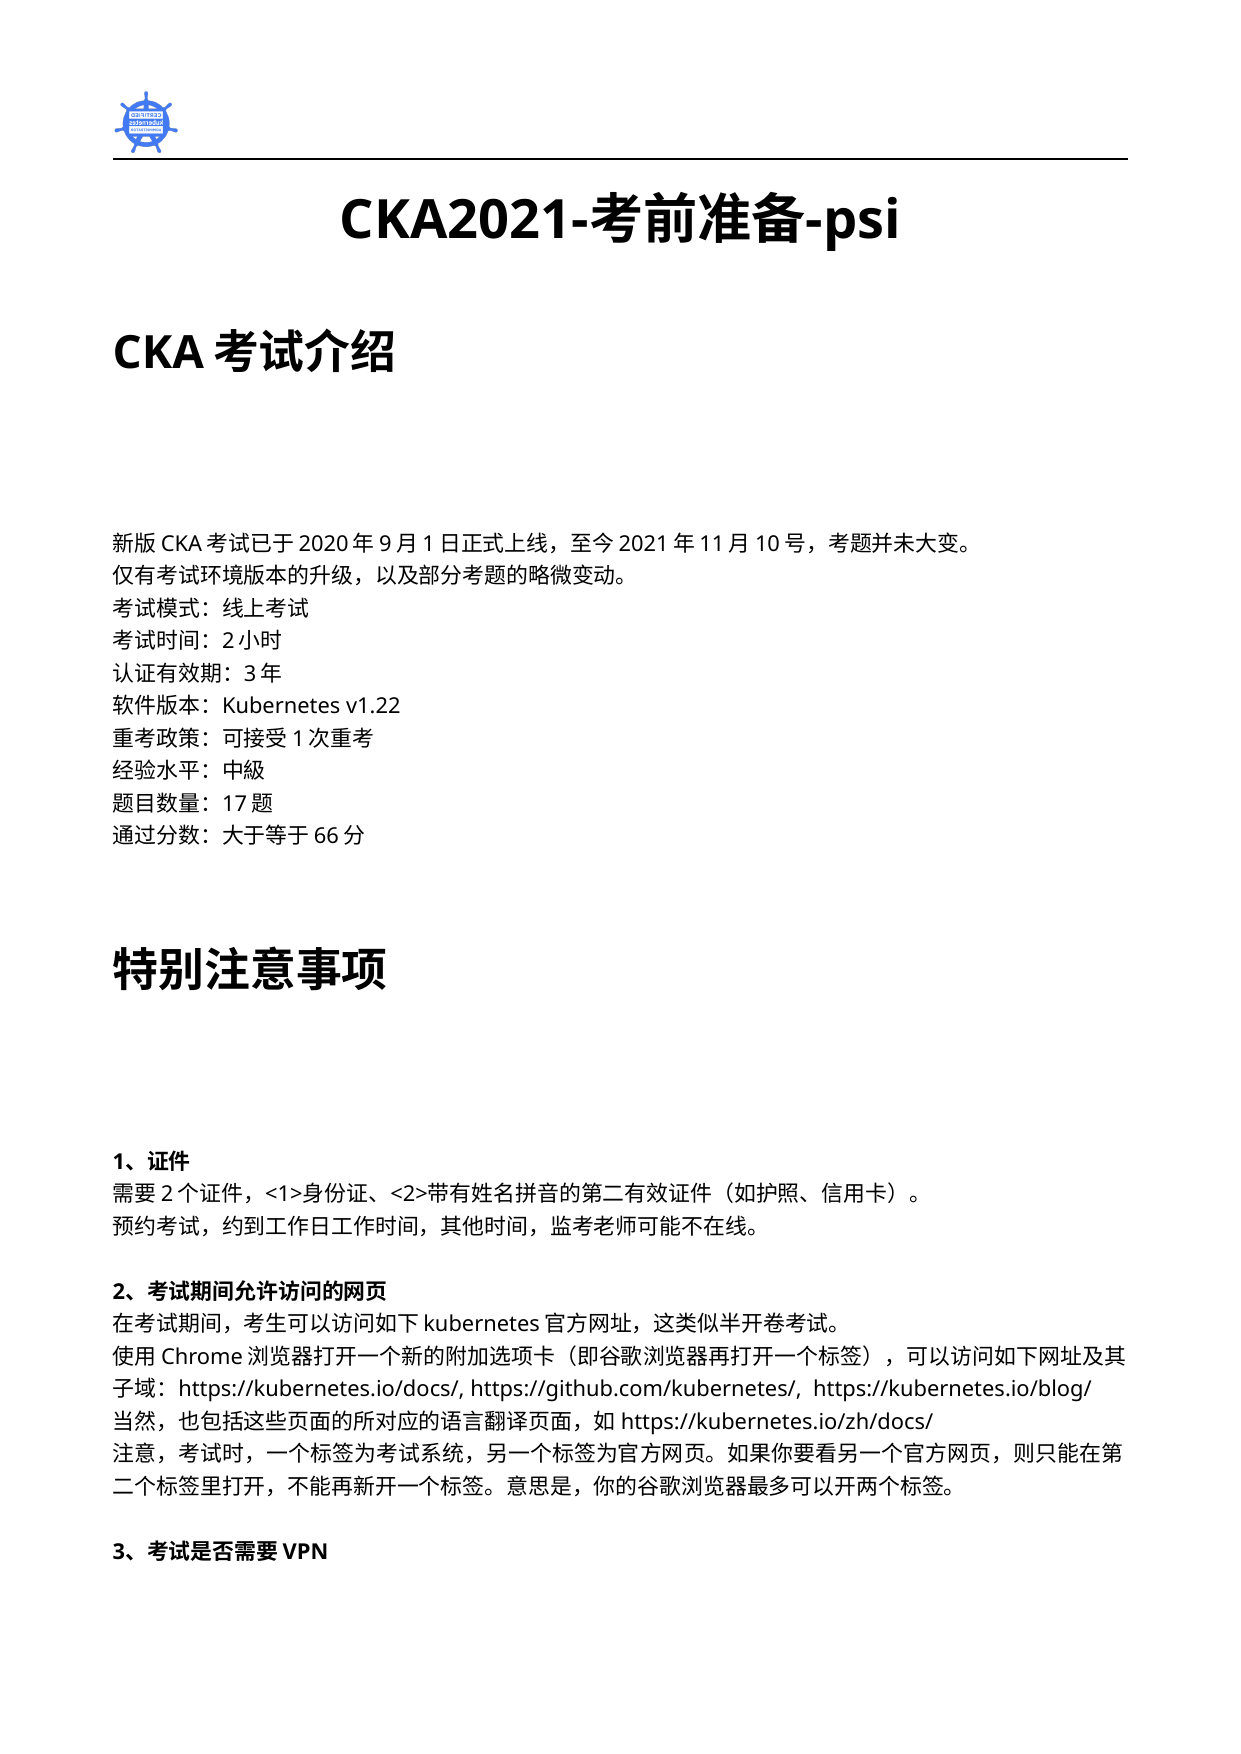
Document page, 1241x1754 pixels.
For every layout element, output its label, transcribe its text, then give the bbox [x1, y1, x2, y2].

text 通过分数：大于等于66分 [112, 818, 1128, 850]
text 题目数量：17题 [112, 785, 1128, 818]
text CKA2021-考前准备-psi [112, 167, 1128, 264]
subtitle 特别注意事项 [112, 918, 1128, 1016]
text 1、证件 [112, 1143, 1128, 1176]
text 认证有效期：3年 [112, 655, 1128, 688]
picture [112, 88, 180, 156]
text 注意，考试时，一个标签为考试系统，另一个标签为官方网页。如果你要看另一个官方网页，则只能在第二个标签里打开，不能再新开一个标签。意思是，你的谷歌浏览器最多可以开两个标签。 [112, 1436, 1128, 1501]
text 预约考试，约到工作日工作时间，其他时间，监考老师可能不在线。 [112, 1208, 1128, 1241]
text 在考试期间，考生可以访问如下kubernetes官方网址，这类似半开卷考试。 [112, 1306, 1128, 1338]
text 3、考试是否需要VPN [112, 1533, 1128, 1566]
text 考试模式：线上考试 [112, 590, 1128, 623]
text 仅有考试环境版本的升级，以及部分考题的略微变动。 [112, 558, 1128, 590]
text 经验水平：中級 [112, 753, 1128, 785]
text 需要2个证件，<1>身份证、<2>带有姓名拼音的第二有效证件（如护照、信用卡）。 [112, 1176, 1128, 1208]
text 2、考试期间允许访问的网页 [112, 1273, 1128, 1306]
text 当然，也包括这些页面的所对应的语言翻译页面，如 https://kubernetes.io/zh/docs/ [112, 1403, 1128, 1436]
text 软件版本：Kubernetes v1.22 [112, 688, 1128, 720]
text 使用Chrome浏览器打开一个新的附加选项卡（即谷歌浏览器再打开一个标签），可以访问如下网址及其子域：https://kubernetes.io/docs/, https://github.com/kubernetes/, https://kubernetes.io/blog/ [112, 1338, 1128, 1403]
subtitle CKA考试介绍 [112, 299, 1128, 397]
text 重考政策：可接受1次重考 [112, 720, 1128, 753]
text 新版CKA考试已于2020年9月1日正式上线，至今2021年11月10号，考题并未大变。 [112, 525, 1128, 558]
text 考试时间：2小时 [112, 623, 1128, 655]
